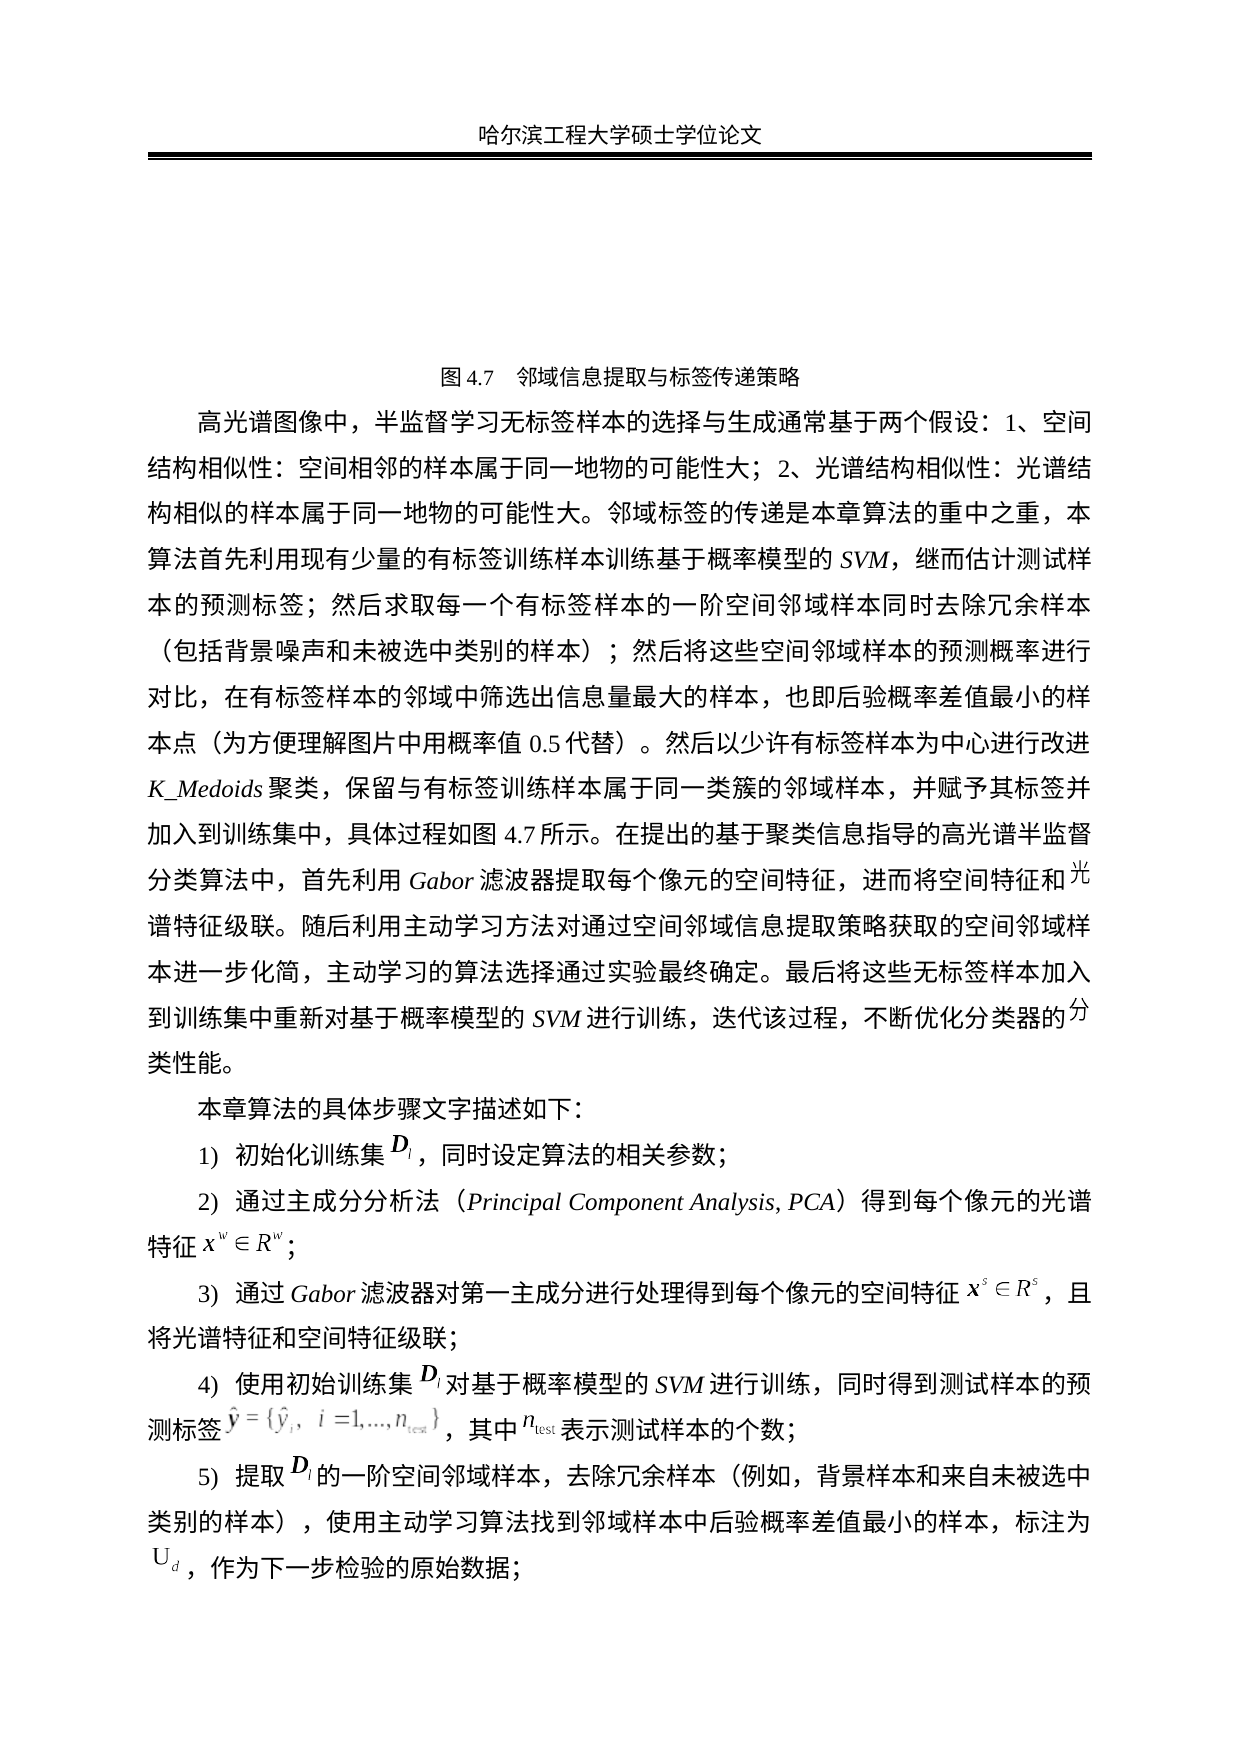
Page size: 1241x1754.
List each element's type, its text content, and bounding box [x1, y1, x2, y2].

list 提取的一阶空间邻域样本，去除冗余样本（例如，背景样本和来自未被选中类别的样本），使用主动学习算法找到邻域样本中后验概率差值最小的样本，标注为，作为下一步检验的原始数据； [148, 1449, 1092, 1586]
text 图4.7 邻域信息提取与标签传递策略 [148, 349, 1092, 394]
text 本章算法的具体步骤文字描述如下： [148, 1082, 1092, 1128]
list 通过主成分分析法（Principal Component Analysis, PCA）得到每个像元的光谱特征； [148, 1174, 1092, 1265]
list 通过Gabor滤波器对第一主成分进行处理得到每个像元的空间特征，且将光谱特征和空间特征级联； [148, 1265, 1092, 1357]
text 高光谱图像中，半监督学习无标签样本的选择与生成通常基于两个假设：1、空间结构相似性：空间相邻的样本属于同一地物的可能性大；2、光谱结构相似性：光谱结构相似的样本属于同一地物的可能性大。邻域标签的传递是本章算法的重中之重，本算法首先利用现有少量的有标签训练样本训练基于概率模型的SVM，继而估计测试样本的预测标签；然后求取每一个有标签样本的一阶空间邻域样本同时去除冗余样本（包括背景噪声和未被选中类别的样本）；然后将这些空间邻域样本的预测概率进行对比，在有标签样本的邻域中筛选出信息量最大的样本，也即后验概率差值最小的样本点（为方便理解图片中用概率值0.5代替）。然后以少许有标签样本为中心进行改进K_Medoids聚类，保留与有标签训练样本属于同一类簇的邻域样本，并赋予其标签并加入到训练集中，具体过程如图4.7所示。在提出的基于聚类信息指导的高光谱半监督分类算法中，首先利用Gabor滤波器提取每个像元的空间特征，进而将空间特征和谱特征级联。随后利用主动学习方法对通过空间邻域信息提取策略获取的空间邻域样本进一步化简，主动学习的算法选择通过实验最终确定。最后将这些无标签样本加入到训练集中重新对基于概率模型的SVM进行训练，迭代该过程，不断优化分类器的类性能。 [148, 394, 1092, 1082]
list 初始化训练集，同时设定算法的相关参数； [148, 1128, 1092, 1174]
list 使用初始训练集对基于概率模型的SVM进行训练，同时得到测试样本的预测标签，其中表示测试样本的个数； [148, 1357, 1092, 1449]
